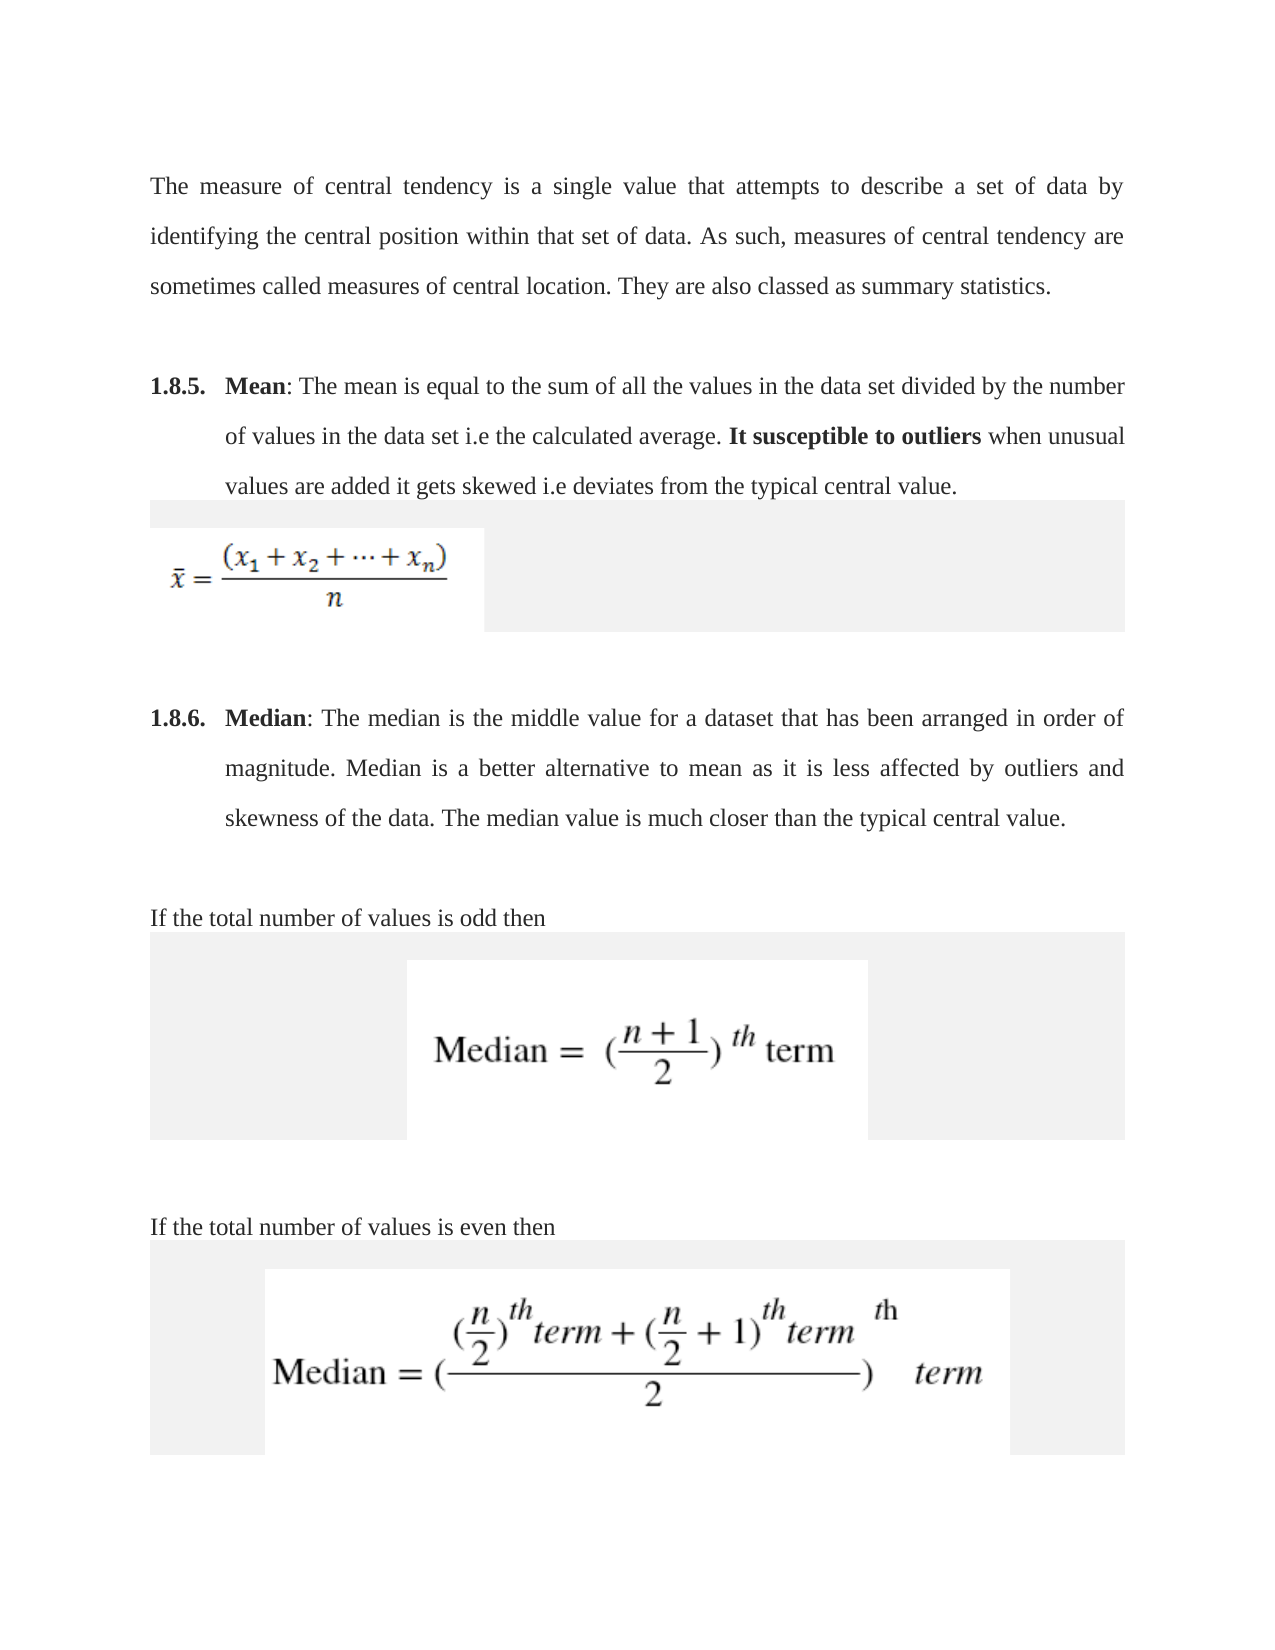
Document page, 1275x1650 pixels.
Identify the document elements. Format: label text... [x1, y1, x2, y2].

picture [150, 528, 485, 632]
text If the total number of values is odd then [150, 882, 1125, 932]
text If the total number of values is even then [150, 1190, 1125, 1240]
picture [265, 1269, 1011, 1455]
picture [407, 960, 868, 1141]
list Mean: The mean is equal to the sum of all the values in the data set divided by the number of values in the data set i.e the calculated average. It susceptible to outliers when unusual values are added it gets skewed i.e deviates from the typical central value. [150, 350, 1125, 500]
list Median: The median is the middle value for a dataset that has been arranged in order of magnitude. Median is a better alternative to mean as it is less affected by outliers and skewness of the data. The median value is much closer than the typical central value. [150, 682, 1125, 832]
text The measure of central tendency is a single value that attempts to describe a set of data by identifying the central position within that set of data. As such, measures of central tendency are sometimes called measures of central location. They are also classed as summary statistics. [150, 150, 1125, 300]
